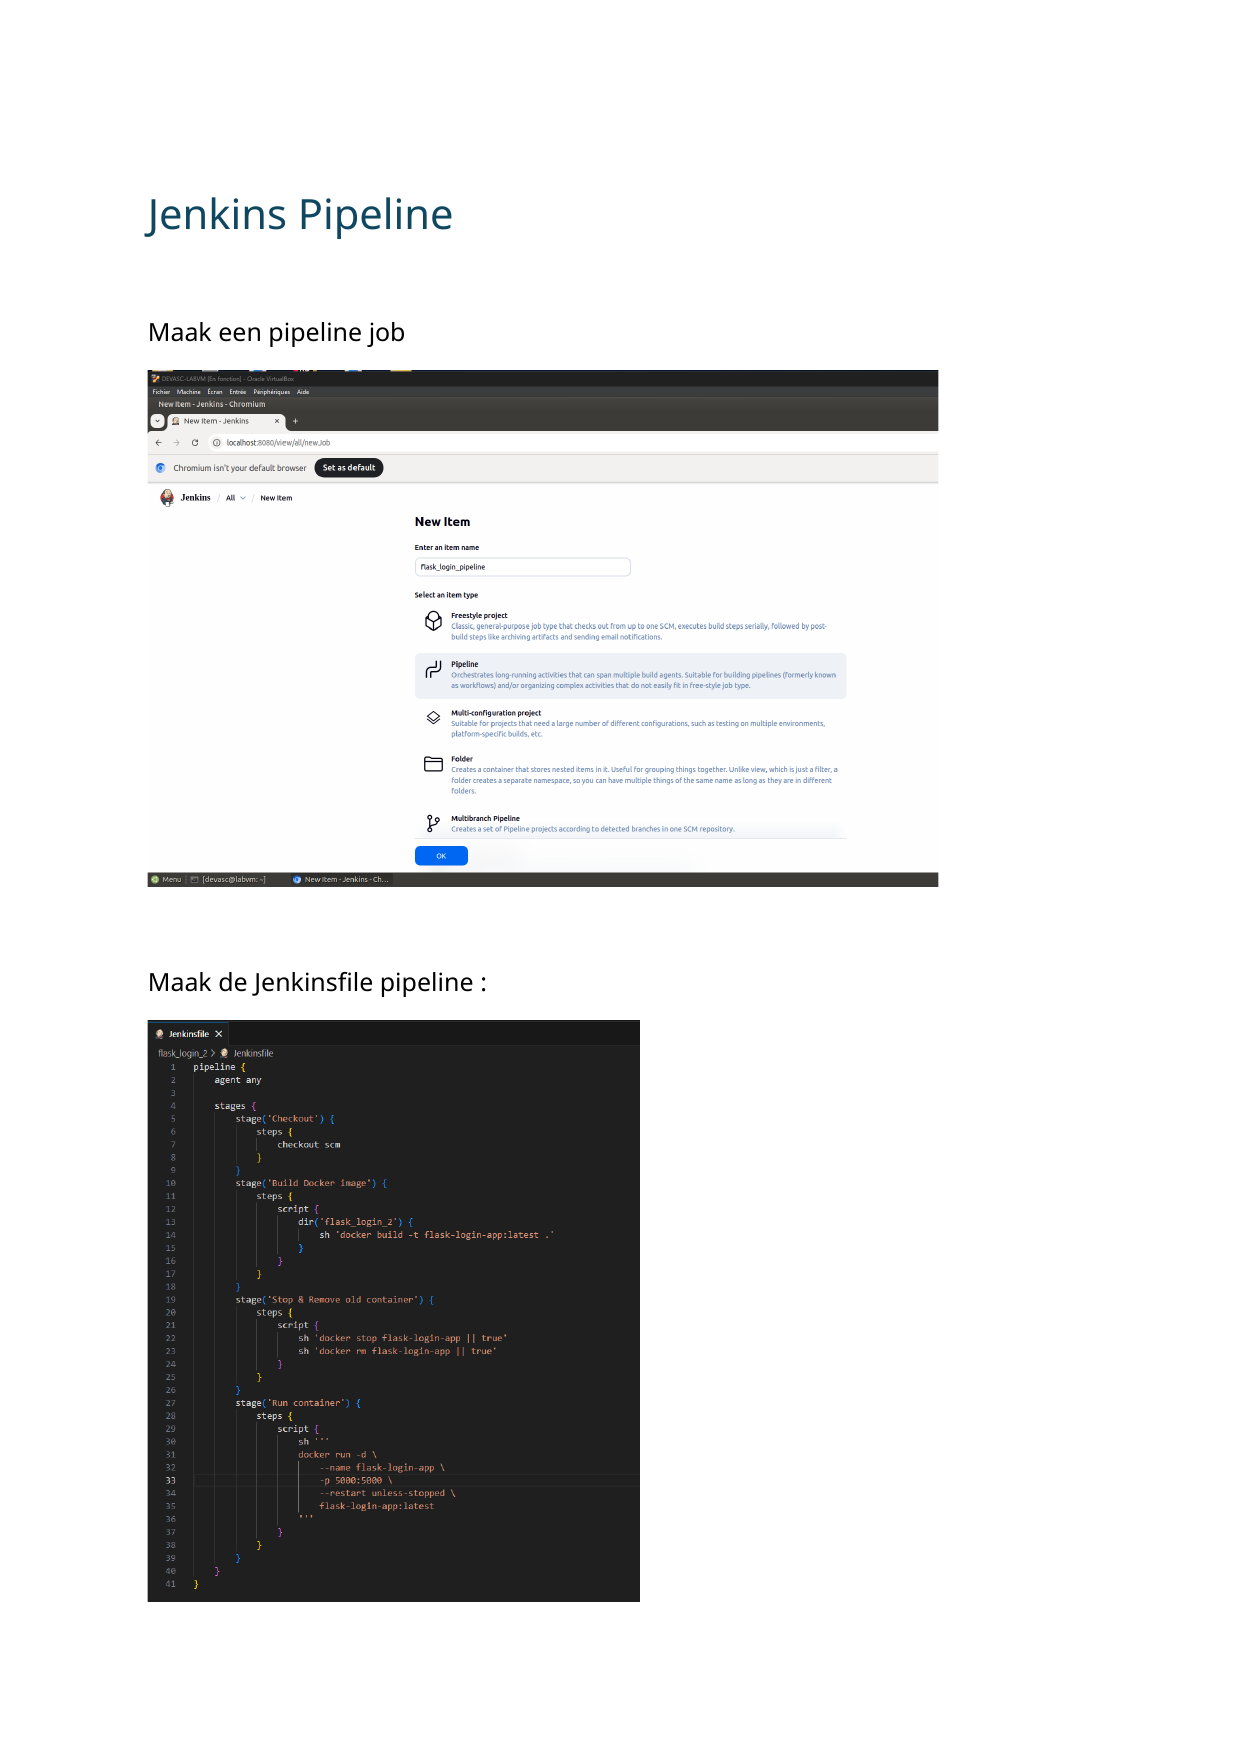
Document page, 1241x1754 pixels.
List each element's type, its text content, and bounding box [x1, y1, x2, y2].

picture [147, 1020, 640, 1602]
text Maak de Jenkinsfile pipeline : [148, 965, 1093, 999]
text Maak een pipeline job [148, 314, 1093, 348]
subtitle Jenkins Pipeline [148, 185, 1093, 242]
picture [147, 370, 939, 887]
